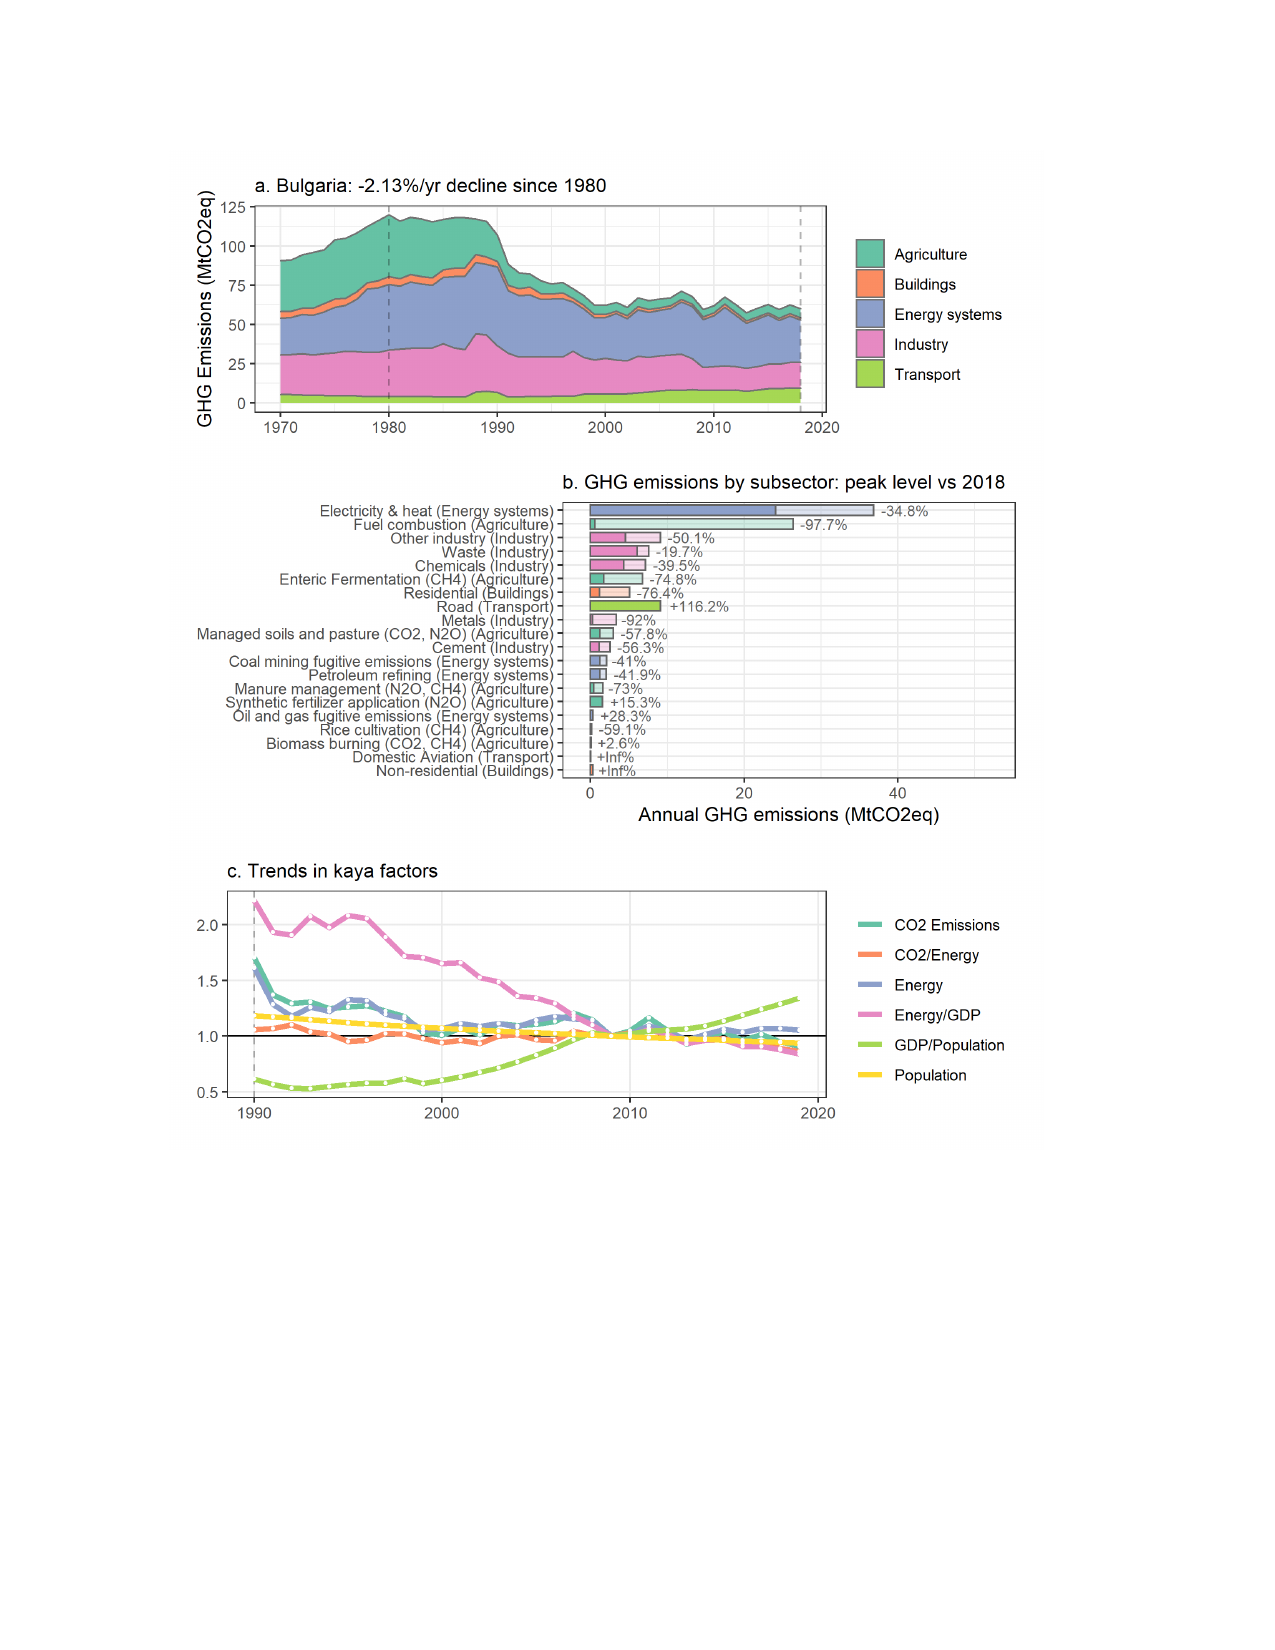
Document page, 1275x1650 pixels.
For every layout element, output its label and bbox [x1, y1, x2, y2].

picture [168, 150, 1044, 1150]
